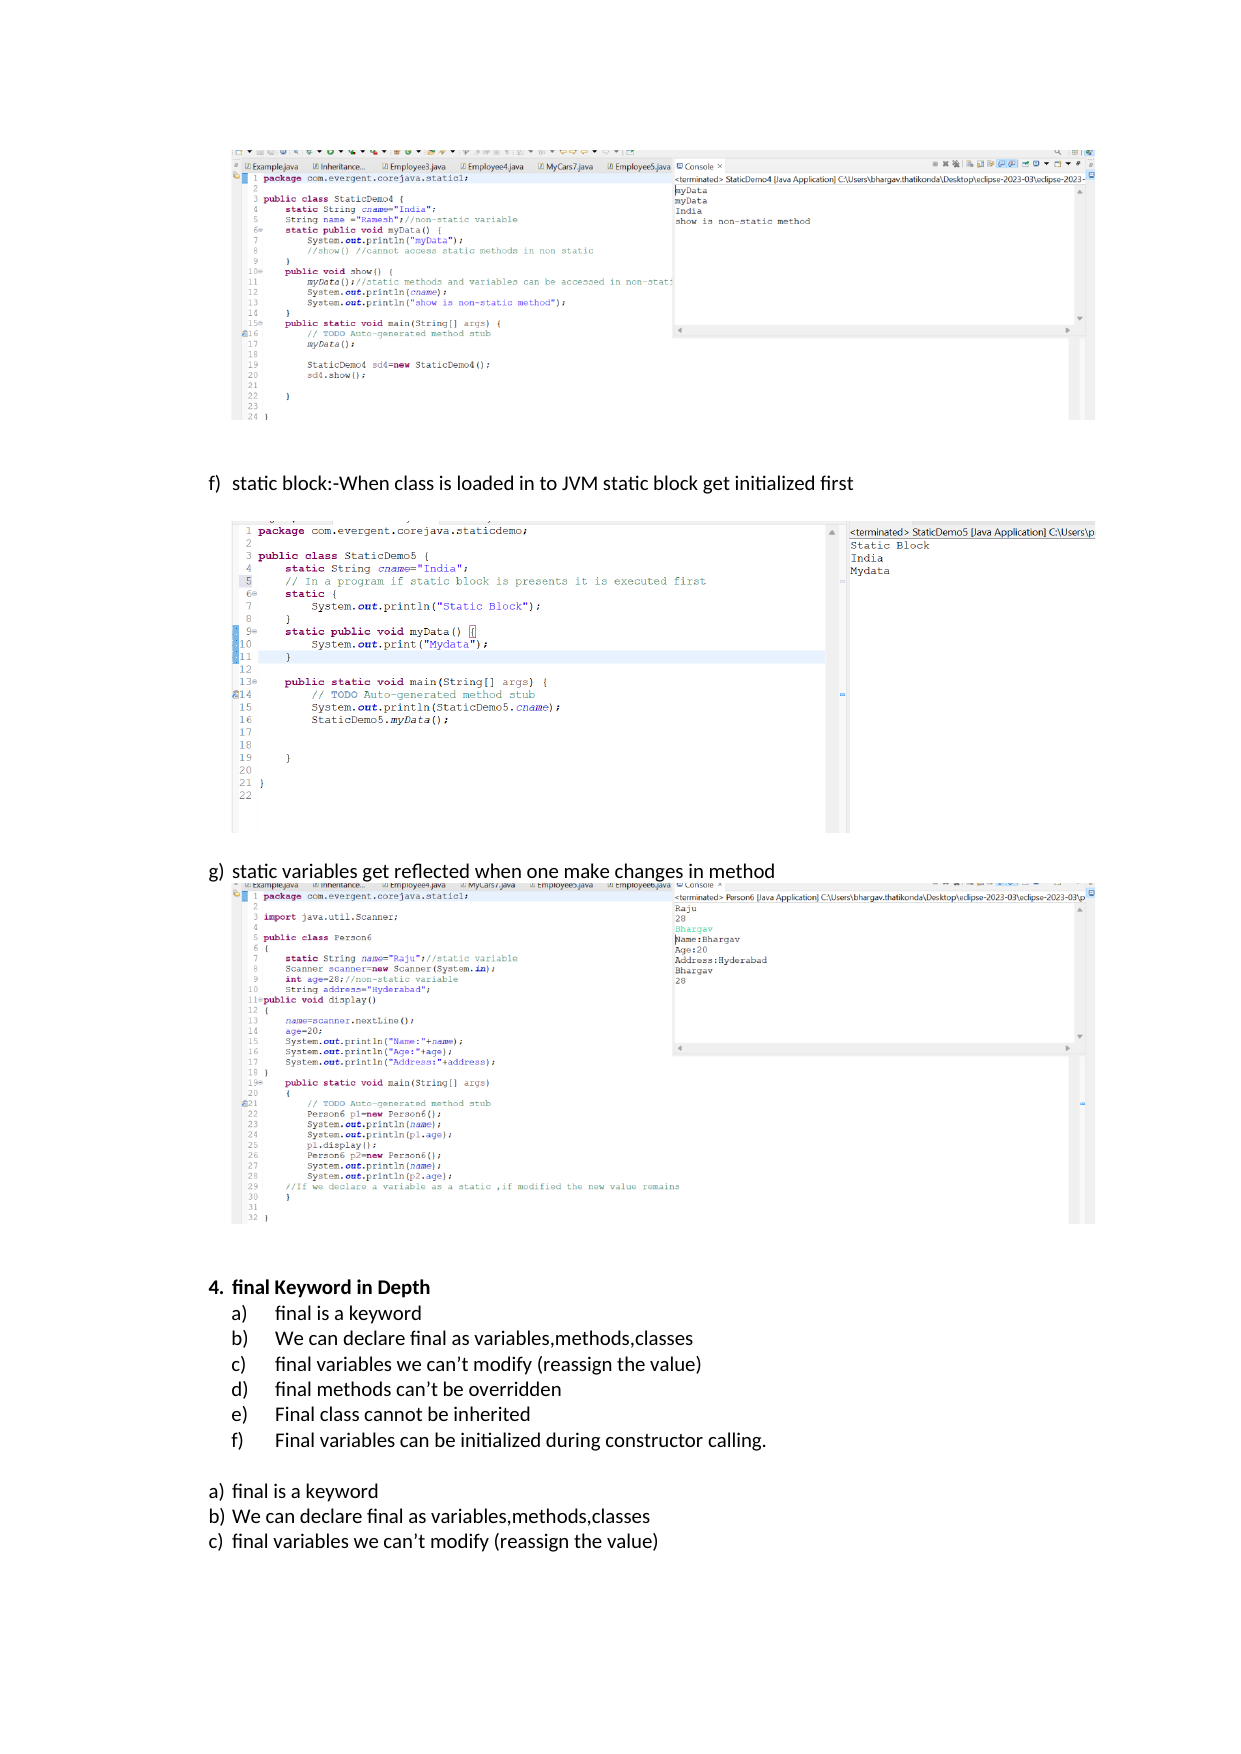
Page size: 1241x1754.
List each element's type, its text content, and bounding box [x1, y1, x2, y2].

picture [231, 521, 1096, 833]
list final methods can’t be overridden [231, 1376, 1053, 1402]
list static block:-When class is loaded in to JVM static block get initialized first [208, 470, 1053, 496]
list static variables get reflected when one make changes in method [208, 858, 1053, 884]
list Final variables can be initialized during constructor calling. [231, 1427, 1053, 1452]
list final Keyword in Depth [208, 1274, 1053, 1300]
list final variables we can’t modify (reassign the value) [231, 1351, 1053, 1376]
picture [231, 883, 1096, 1224]
list final is a keyword [208, 1478, 1053, 1503]
list We can declare final as variables,methods,classes [231, 1325, 1053, 1351]
list Final class cannot be inherited [231, 1402, 1053, 1427]
list final is a keyword [231, 1300, 1053, 1325]
list We can declare final as variables,methods,classes [208, 1503, 1053, 1529]
picture [231, 150, 1096, 420]
list final variables we can’t modify (reassign the value) [208, 1529, 1053, 1554]
